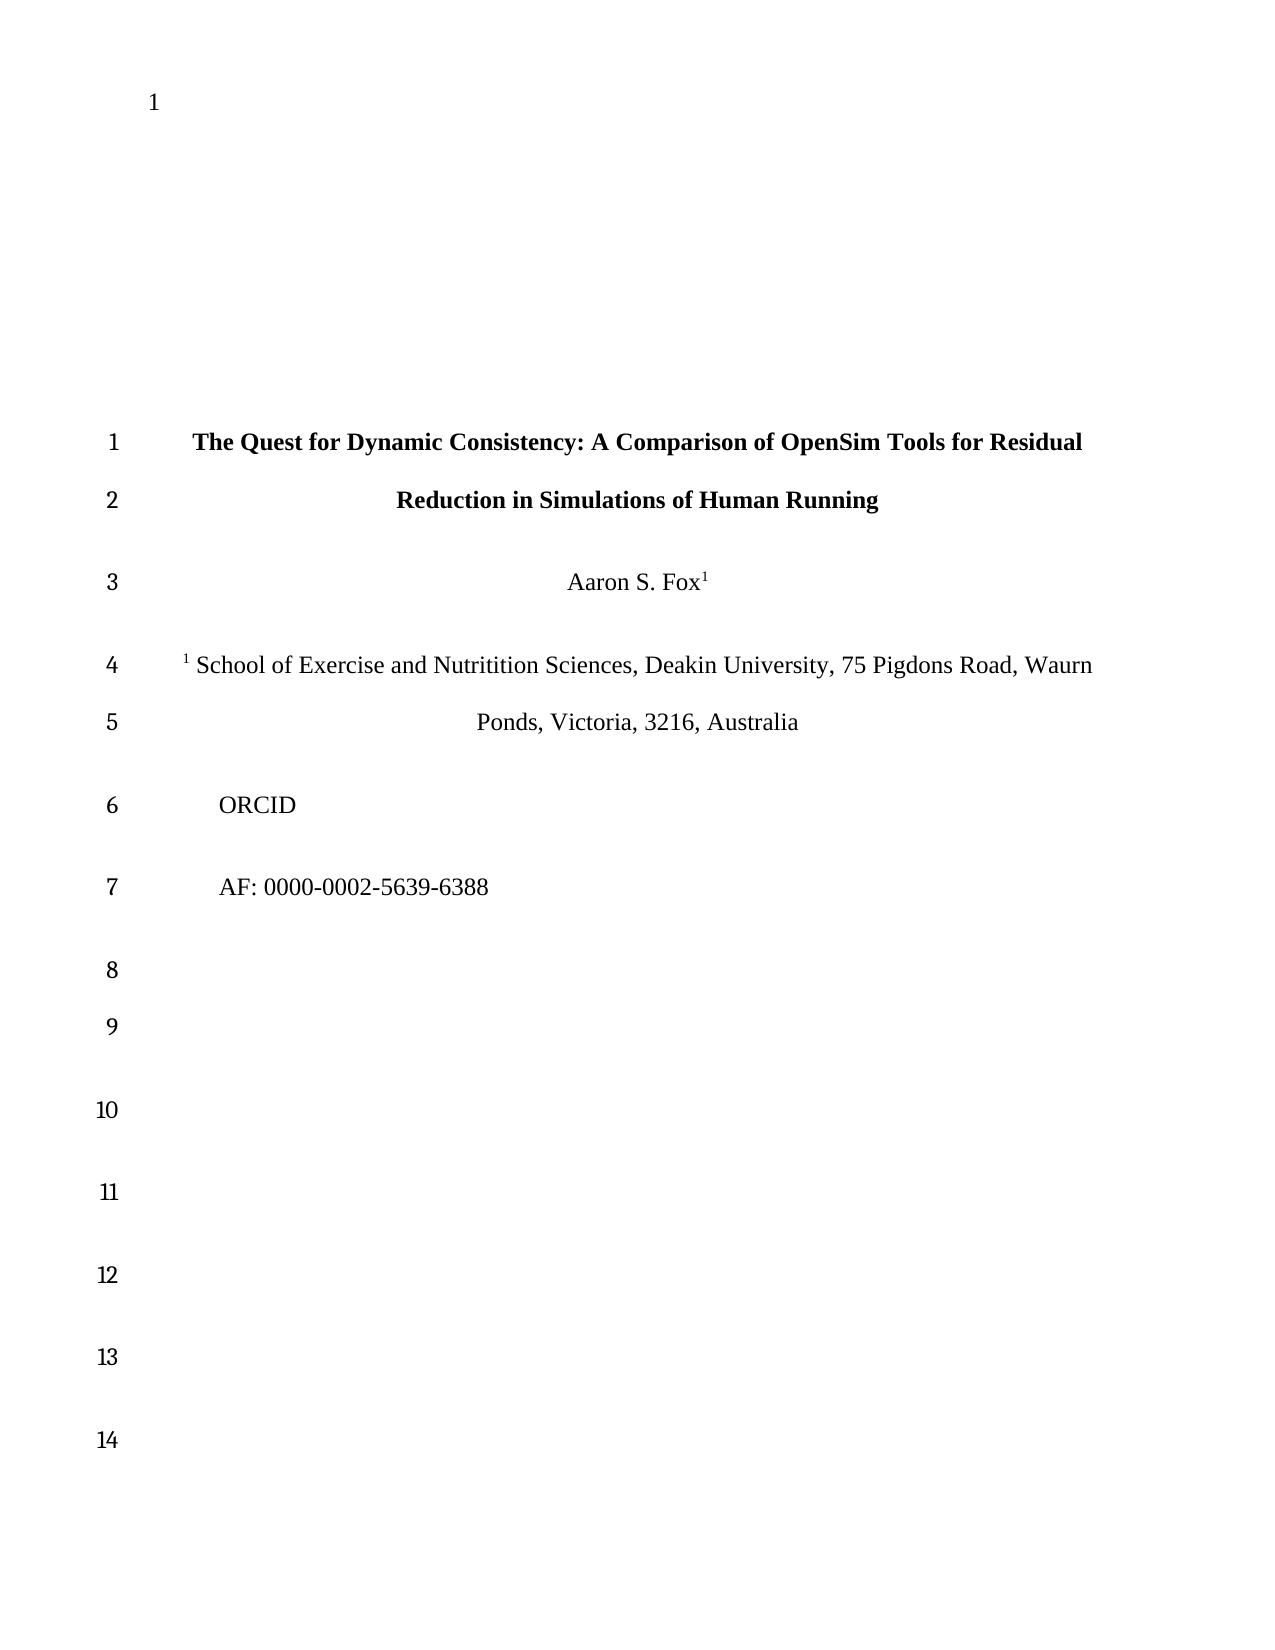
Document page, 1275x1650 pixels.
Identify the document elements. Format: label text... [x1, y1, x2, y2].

text AF: 0000-0002-5639-6388 [148, 872, 1127, 901]
text Aaron S. Fox1 [148, 567, 1127, 596]
text ORCID [148, 790, 1127, 819]
text 1 School of Exercise and Nutritition Sciences, Deakin University, 75 Pigdons Road, Waurn Ponds, Victoria, 3216, Australia [148, 650, 1127, 736]
title The Quest for Dynamic Consistency: A Comparison of OpenSim Tools for Residual Reduction in Simulations of Human Running [148, 427, 1127, 514]
